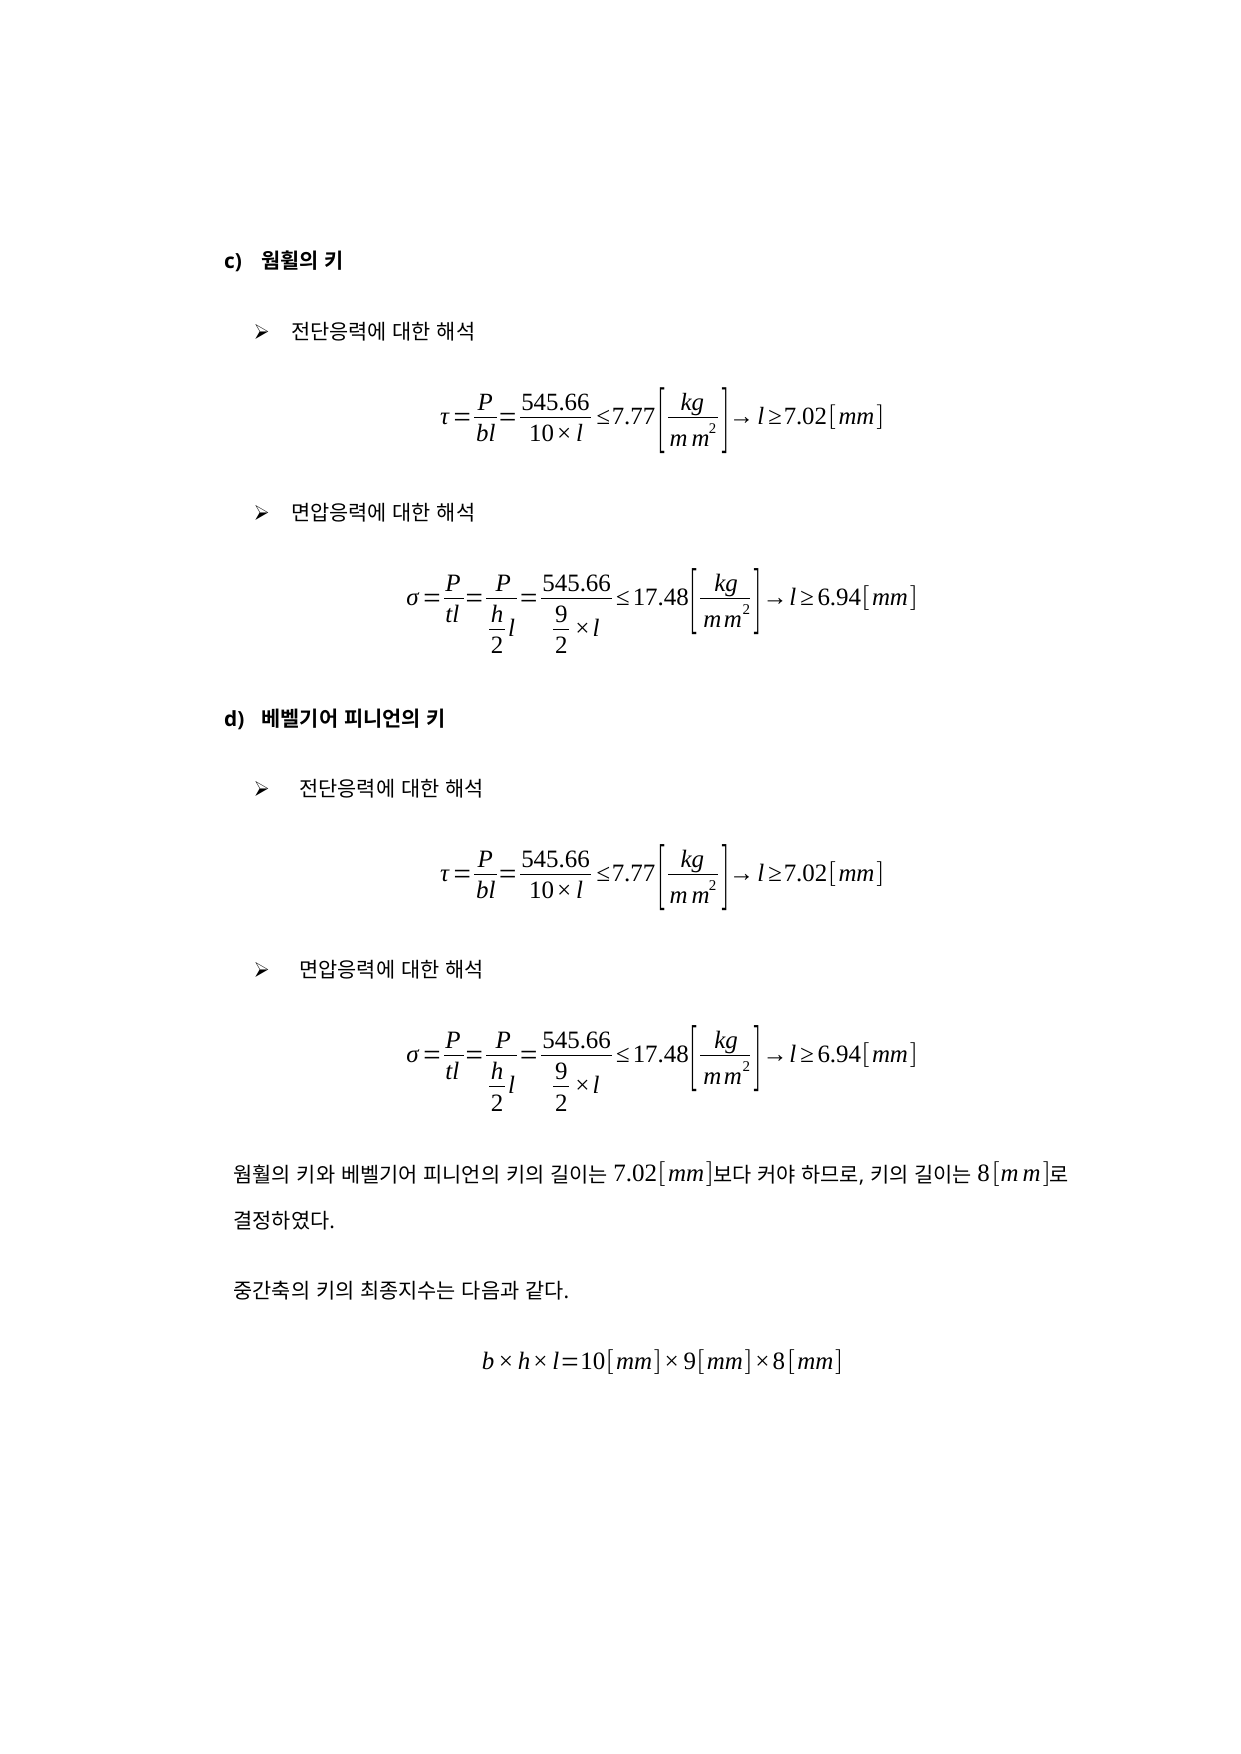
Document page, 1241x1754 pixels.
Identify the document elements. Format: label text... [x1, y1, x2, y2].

list 전단응력에 대한 해석 [253, 772, 1090, 802]
list 면압응력에 대한 해석 [253, 496, 1090, 526]
list 전단응력에 대한 해석 [253, 315, 1090, 345]
list 베벨기어 피니언의 키 [224, 702, 1090, 732]
list 면압응력에 대한 해석 [253, 953, 1090, 983]
text 중간축의 키의 최종지수는 다음과 같다. [233, 1274, 1090, 1305]
list 웜휠의 키 [224, 245, 1090, 275]
text 웜훨의 키와 베벨기어 피니언의 키의 길이는 보다 커야 하므로, 키의 길이는 로 결정하였다. [233, 1159, 1090, 1234]
